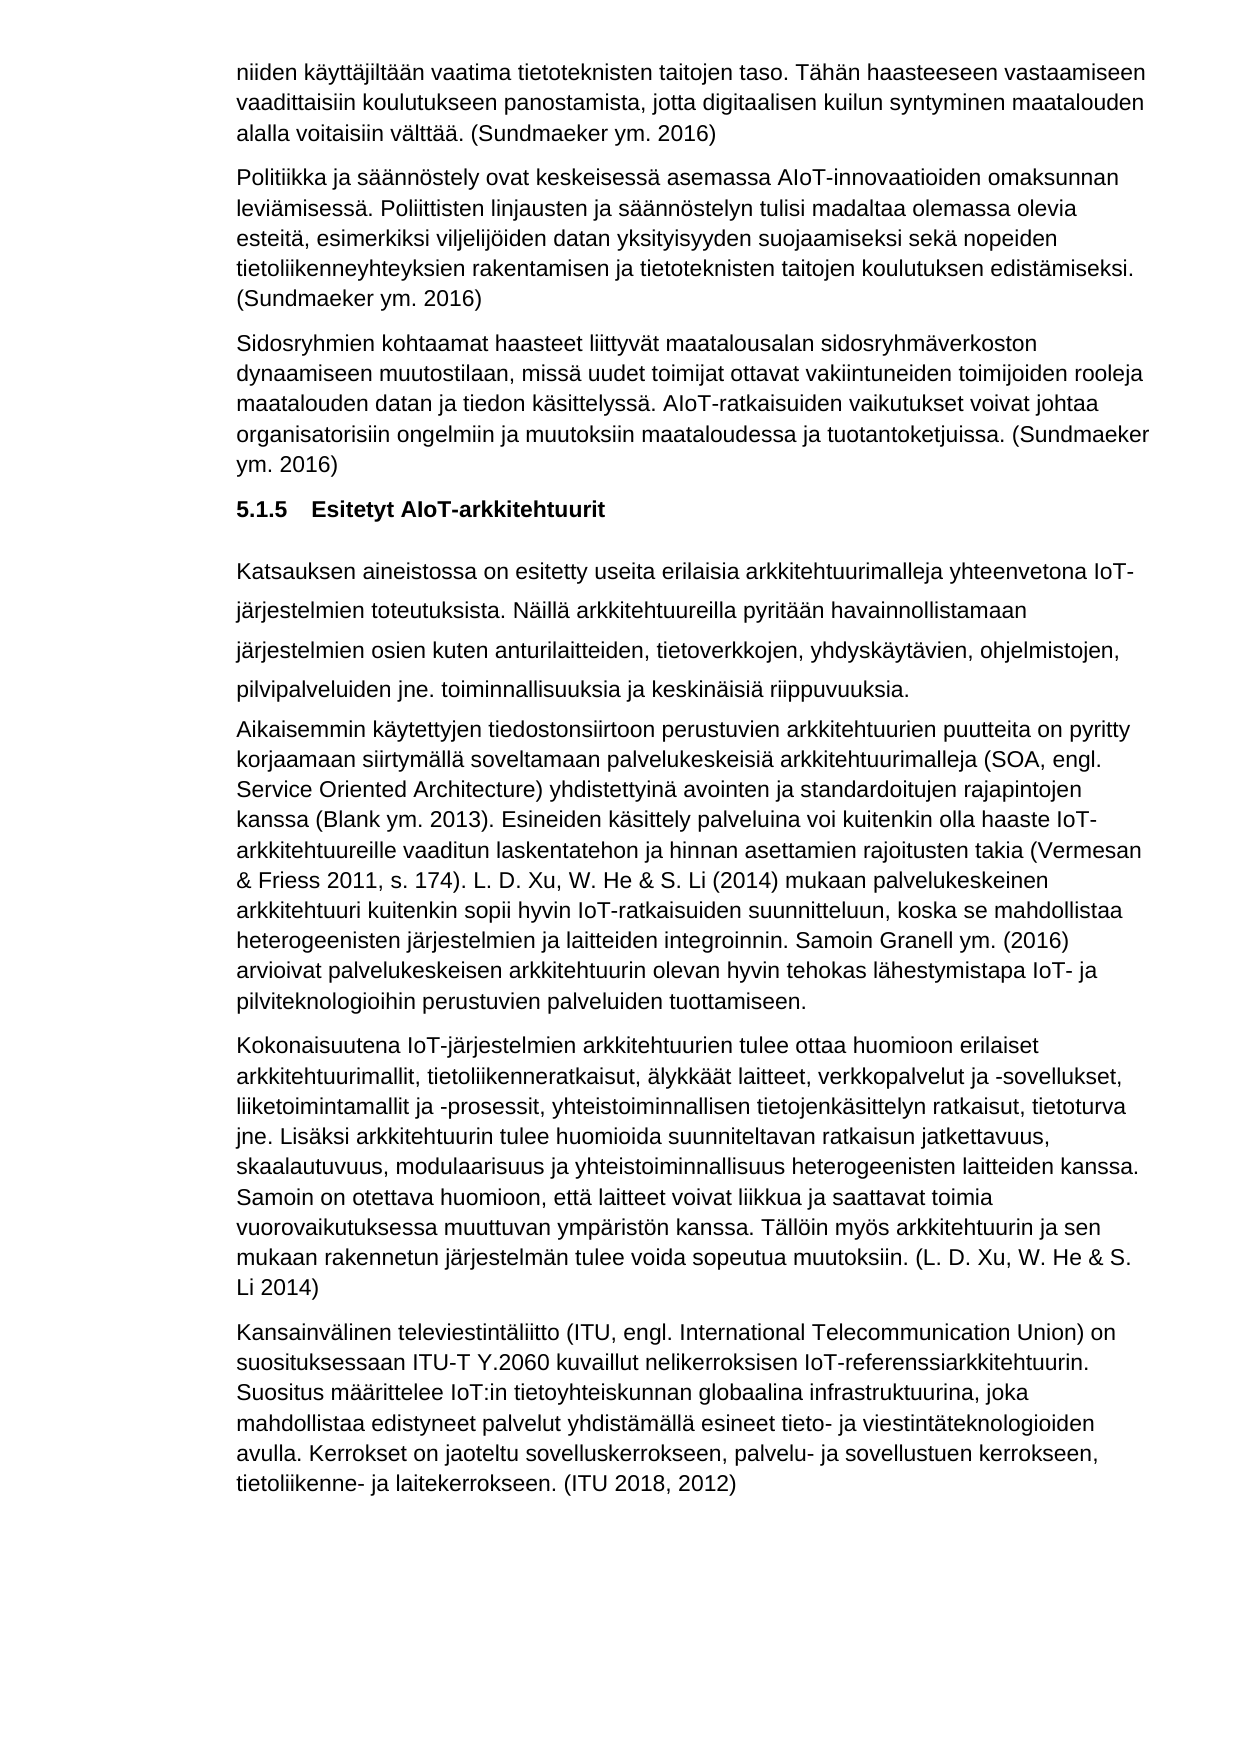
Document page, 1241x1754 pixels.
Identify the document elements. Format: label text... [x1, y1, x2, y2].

text Politiikka ja säännöstely ovat keskeisessä asemassa AIoT-innovaatioiden omaksunnan leviämisessä. Poliittisten linjausten ja säännöstelyn tulisi madaltaa olemassa olevia esteitä, esimerkiksi viljelijöiden datan yksityisyyden suojaamiseksi sekä nopeiden tietoliikenneyhteyksien rakentamisen ja tietoteknisten taitojen koulutuksen edistämiseksi. (Sundmaeker ym. 2016) [236, 164, 1152, 311]
text Aikaisemmin käytettyjen tiedostonsiirtoon perustuvien arkkitehtuurien puutteita on pyritty korjaamaan siirtymällä soveltamaan palvelukeskeisiä arkkitehtuurimalleja (SOA, engl. Service Oriented Architecture) yhdistettyinä avointen ja standardoitujen rajapintojen kanssa (Blank ym. 2013). Esineiden käsittely palveluina voi kuitenkin olla haaste IoT-arkkitehtuureille vaaditun laskentatehon ja hinnan asettamien rajoitusten takia (Vermesan & Friess 2011, s. 174). L. D. Xu, W. He & S. Li (2014) mukaan palvelukeskeinen arkkitehtuuri kuitenkin sopii hyvin IoT-ratkaisuiden suunnitteluun, koska se mahdollistaa heterogeenisten järjestelmien ja laitteiden integroinnin. Samoin Granell ym. (2016) arvioivat palvelukeskeisen arkkitehtuurin olevan hyvin tehokas lähestymistapa IoT- ja pilviteknologioihin perustuvien palveluiden tuottamiseen. [236, 716, 1152, 1014]
text Kokonaisuutena IoT-järjestelmien arkkitehtuurien tulee ottaa huomioon erilaiset arkkitehtuurimallit, tietoliikenneratkaisut, älykkäät laitteet, verkkopalvelut ja -sovellukset, liiketoimintamallit ja -prosessit, yhteistoiminnallisen tietojenkäsittelyn ratkaisut, tietoturva jne. Lisäksi arkkitehtuurin tulee huomioida suunniteltavan ratkaisun jatkettavuus, skaalautuvuus, modulaarisuus ja yhteistoiminnallisuus heterogeenisten laitteiden kanssa. Samoin on otettava huomioon, että laitteet voivat liikkua ja saattavat toimia vuorovaikutuksessa muuttuvan ympäristön kanssa. Tällöin myös arkkitehtuurin ja sen mukaan rakennetun järjestelmän tulee voida sopeutua muutoksiin. (L. D. Xu, W. He & S. Li 2014) [236, 1032, 1152, 1301]
subtitle Esitetyt AIoT-arkkitehtuurit [236, 496, 1152, 522]
text Sidosryhmien kohtaamat haasteet liittyvät maatalousalan sidosryhmäverkoston dynaamiseen muutostilaan, missä uudet toimijat ottavat vakiintuneiden toimijoiden rooleja maatalouden datan ja tiedon käsittelyssä. AIoT-ratkaisuiden vaikutukset voivat johtaa organisatorisiin ongelmiin ja muutoksiin maataloudessa ja tuotantoketjuissa. (Sundmaeker ym. 2016) [236, 330, 1152, 477]
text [236, 59, 1152, 146]
text Kansainvälinen televiestintäliitto (ITU, engl. International Telecommunication Union) on suosituksessaan ITU-T Y.2060 kuvaillut nelikerroksisen IoT-referenssiarkkitehtuurin. Suositus määrittelee IoT:in tietoyhteiskunnan globaalina infrastruktuurina, joka mahdollistaa edistyneet palvelut yhdistämällä esineet tieto- ja viestintäteknologioiden avulla. Kerrokset on jaoteltu sovelluskerrokseen, palvelu- ja sovellustuen kerrokseen, tietoliikenne- ja laitekerrokseen. (ITU 2018, 2012) [236, 1319, 1152, 1496]
